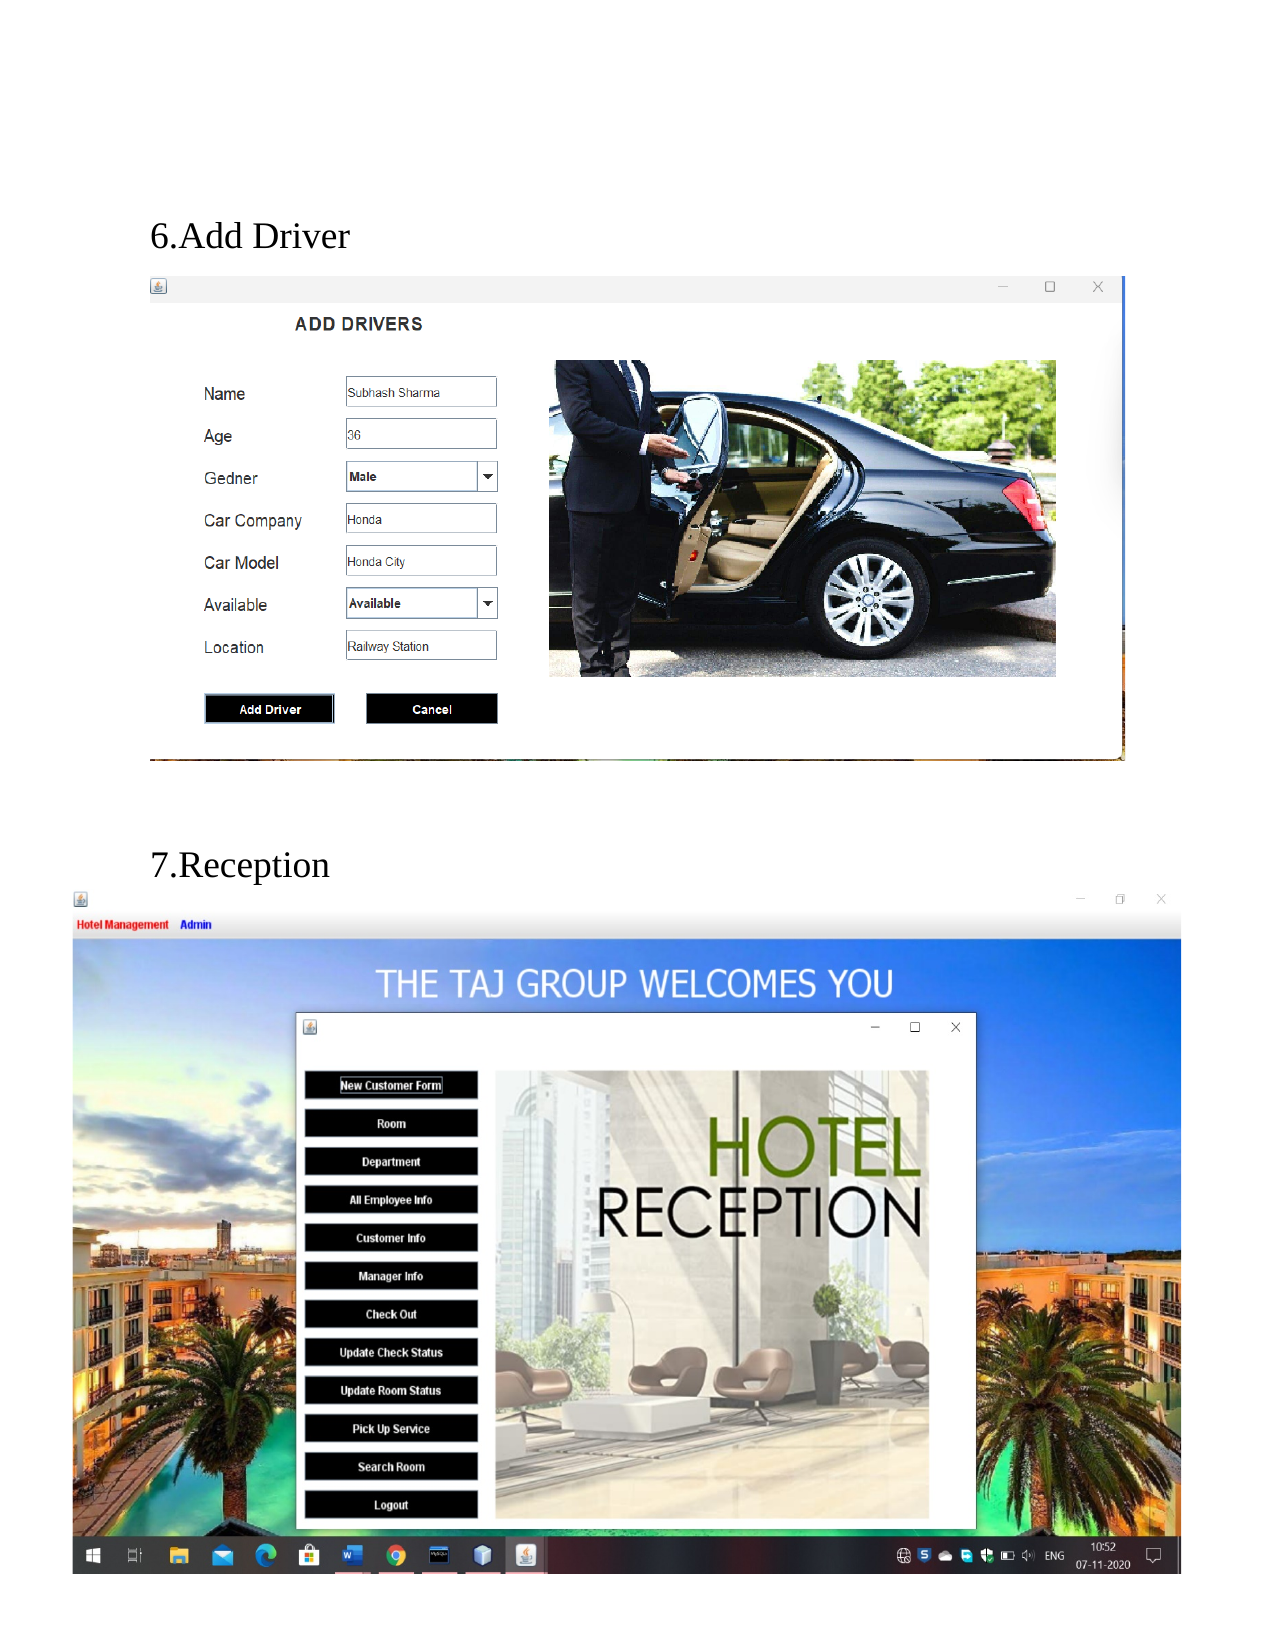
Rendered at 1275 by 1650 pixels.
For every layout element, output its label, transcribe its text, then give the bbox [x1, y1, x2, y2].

text 6.Add Driver [150, 213, 1125, 256]
text 7.Reception [150, 843, 1125, 886]
picture [72, 889, 1182, 1574]
picture [150, 276, 1125, 761]
